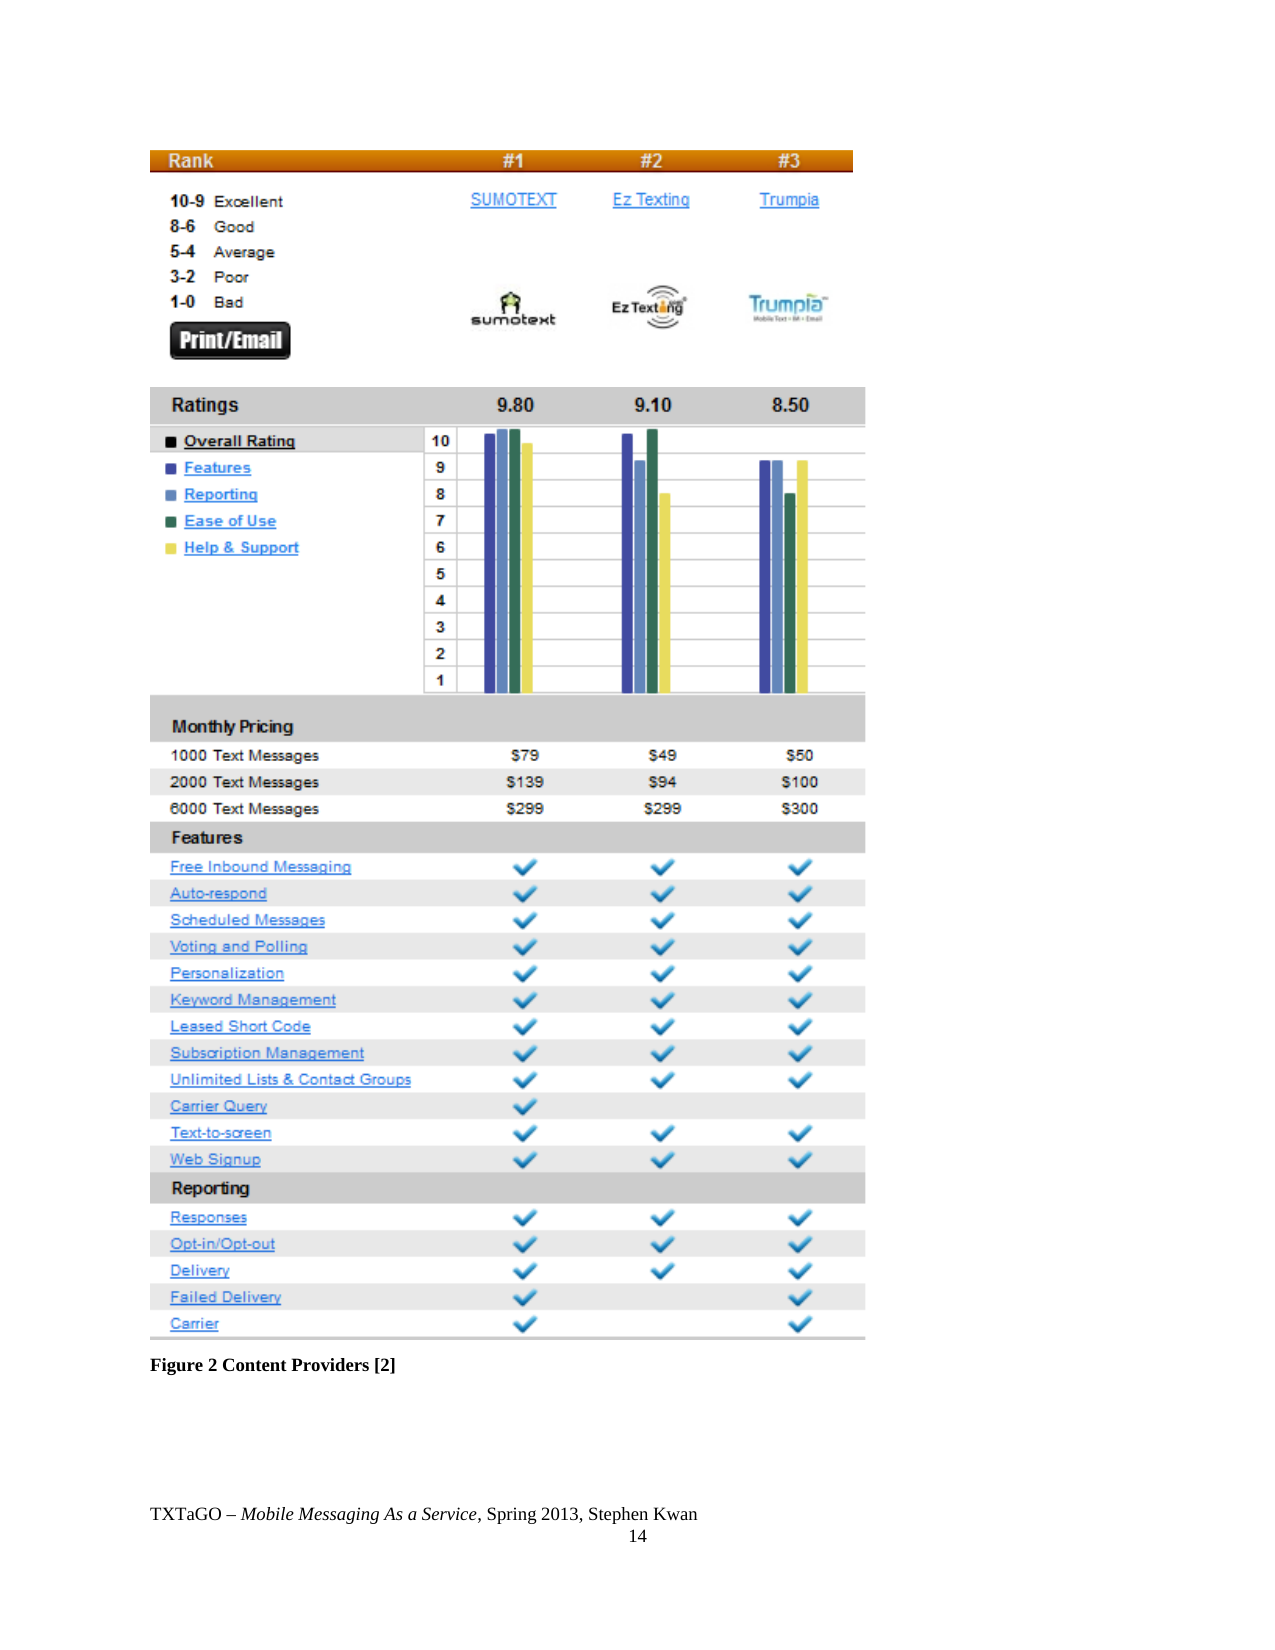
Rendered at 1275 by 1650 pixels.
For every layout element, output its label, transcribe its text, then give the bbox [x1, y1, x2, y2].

picture [150, 387, 866, 1340]
picture [150, 150, 853, 374]
